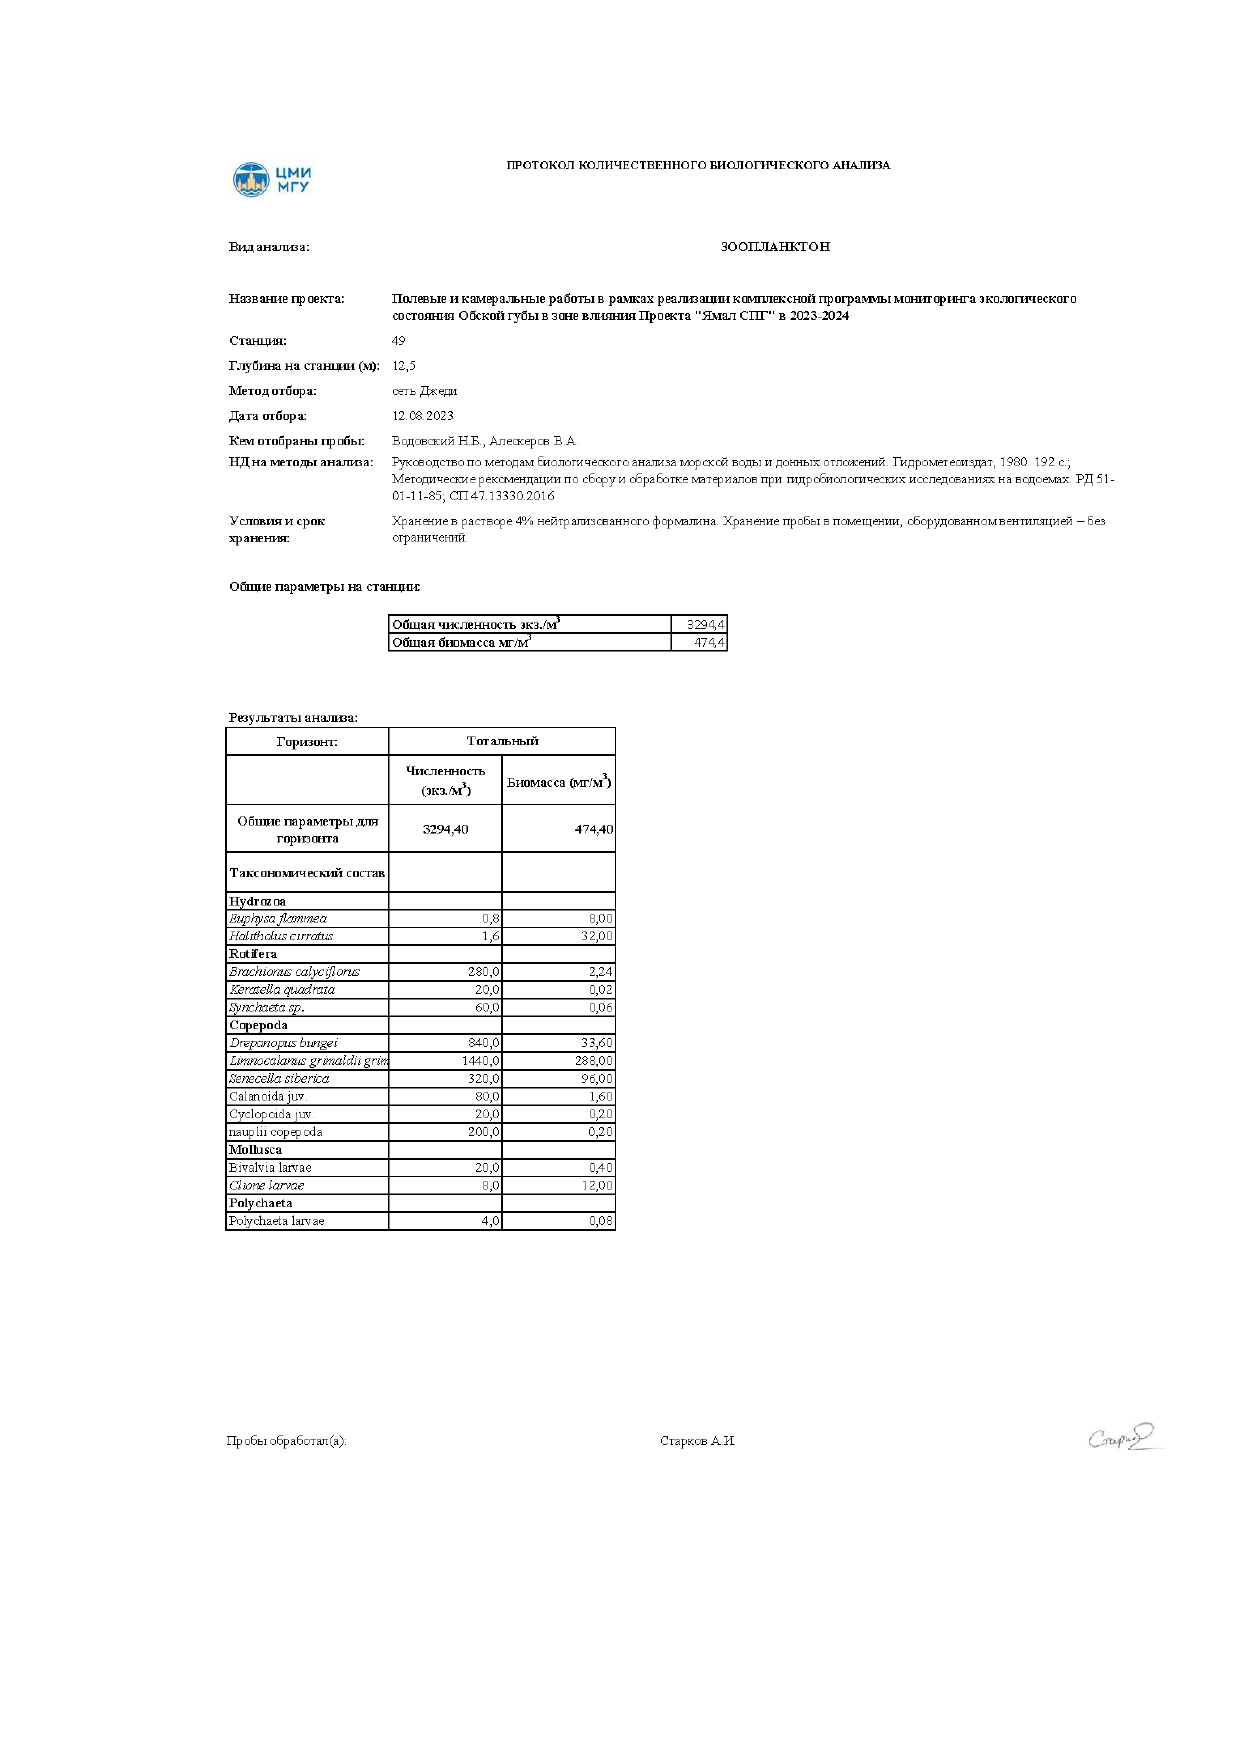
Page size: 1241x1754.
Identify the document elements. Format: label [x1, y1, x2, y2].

picture [177, 118, 1182, 1537]
